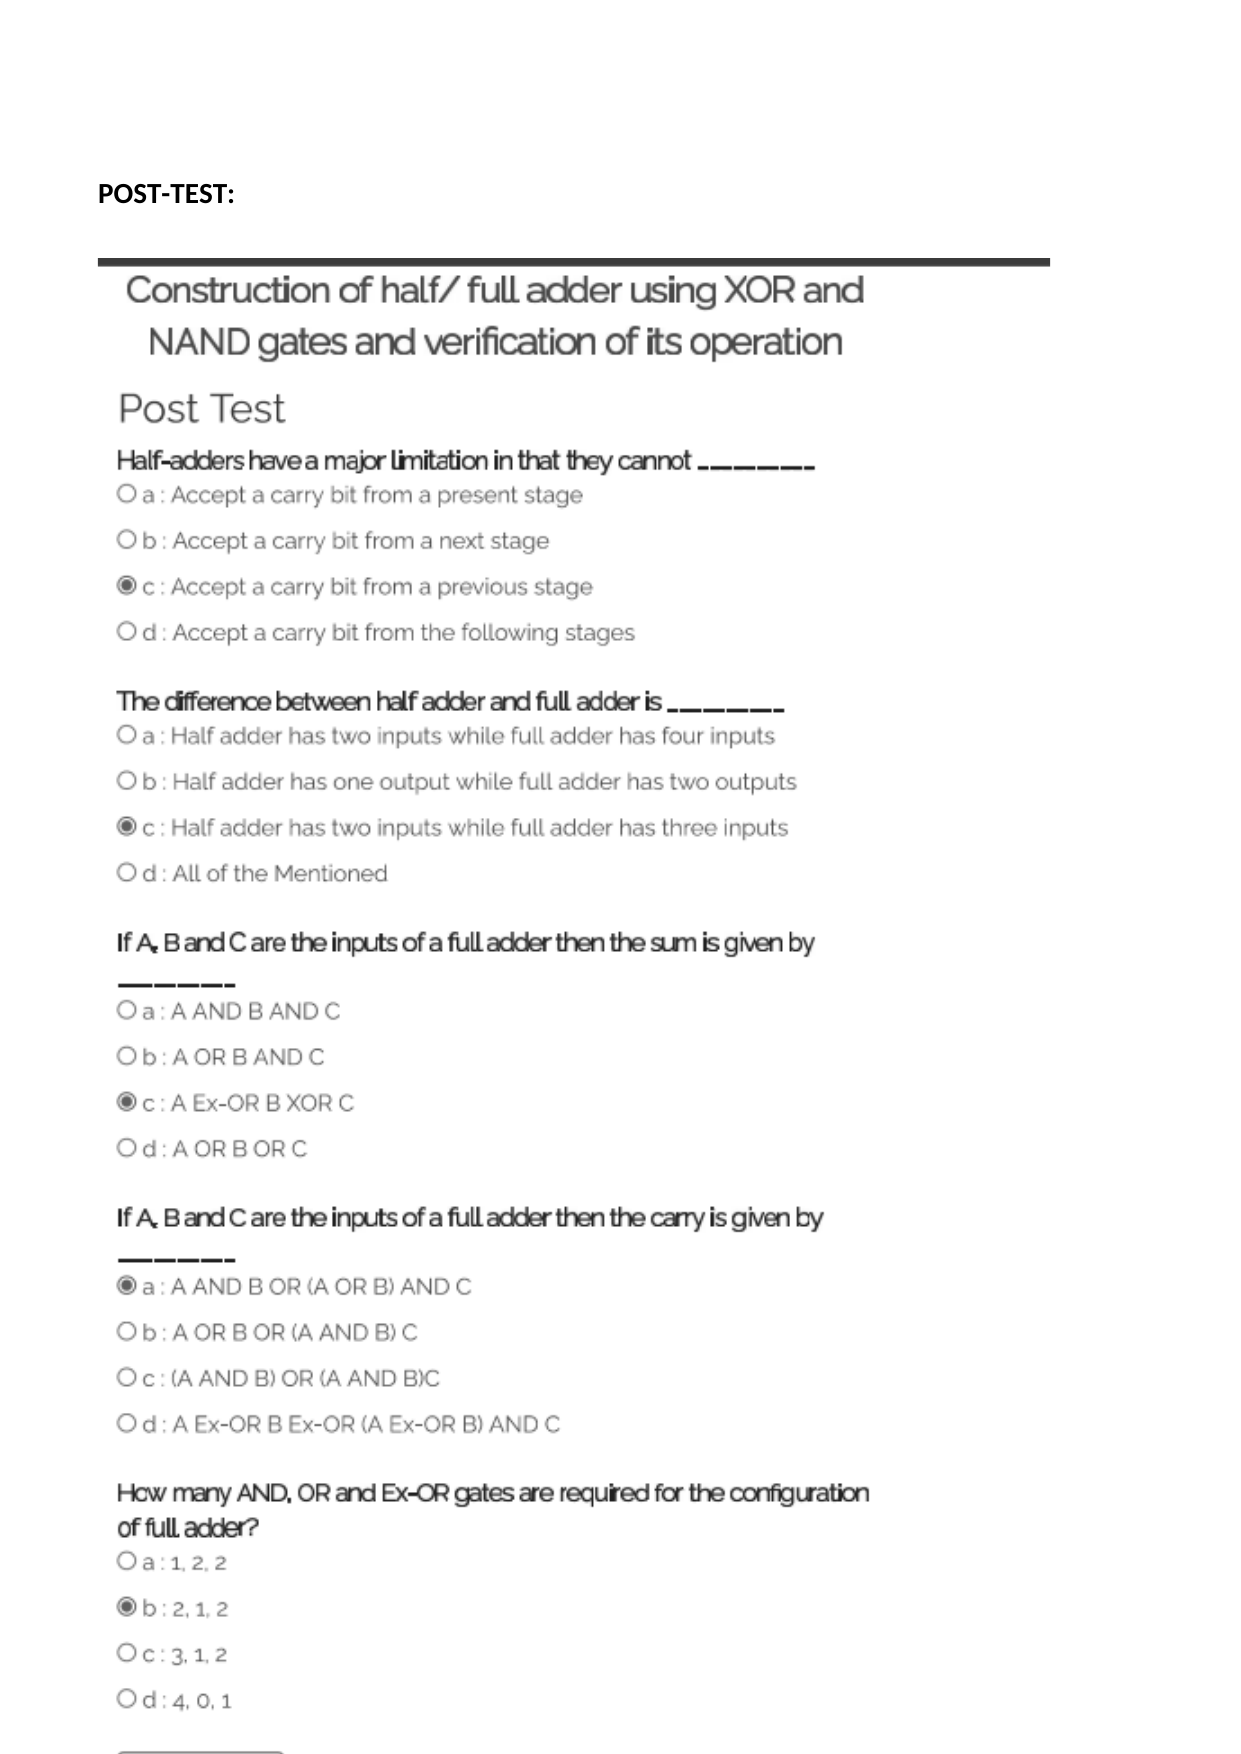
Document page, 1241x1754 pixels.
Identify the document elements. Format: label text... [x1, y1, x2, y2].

text POST-TEST: [98, 175, 1152, 211]
